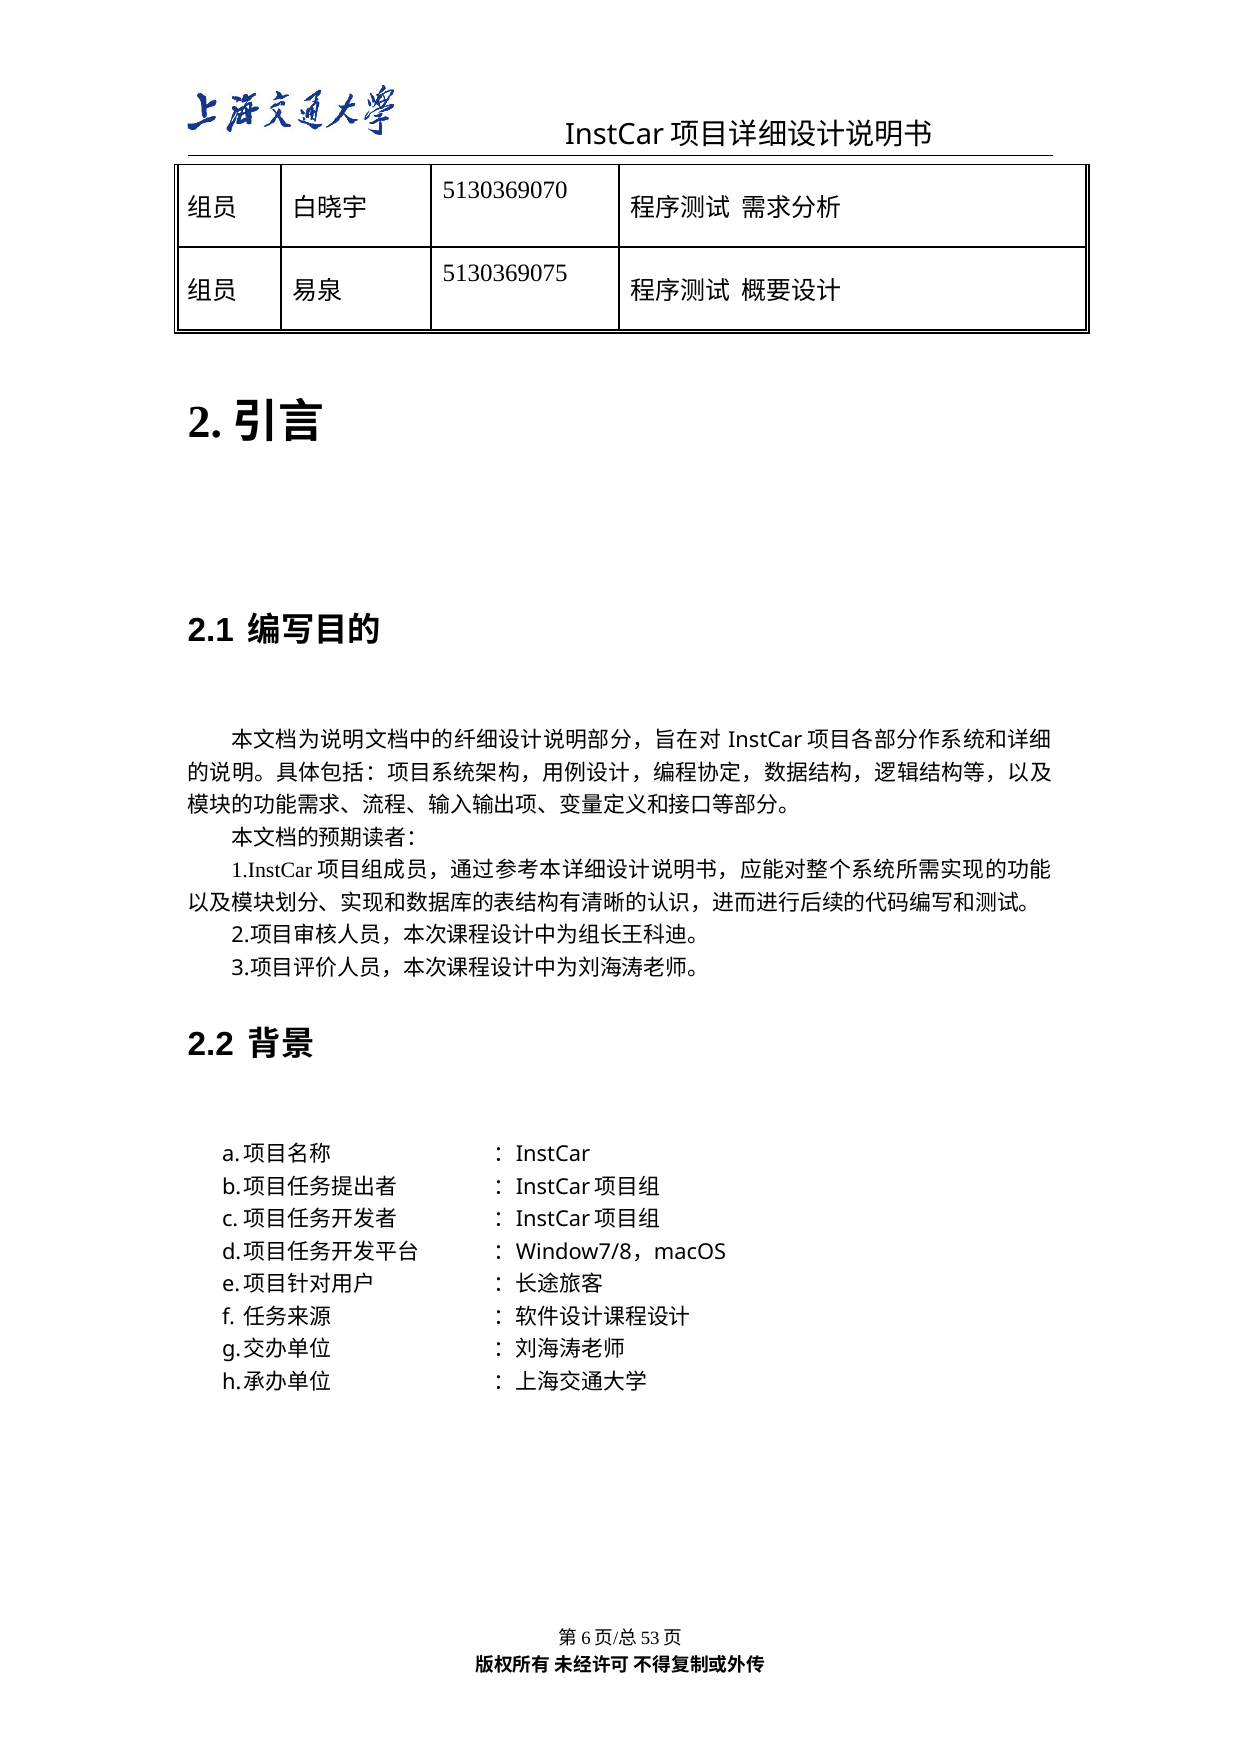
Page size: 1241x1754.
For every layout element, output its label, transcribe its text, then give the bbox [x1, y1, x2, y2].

text 2.项目审核人员，本次课程设计中为组长王科迪。 [187, 917, 1053, 949]
list 项目任务提出者 ：InstCar项目组 [222, 1168, 1053, 1201]
subtitle 编写目的 [187, 594, 1053, 659]
list 项目任务开发者 ：InstCar项目组 [222, 1201, 1053, 1233]
list 交办单位 ：刘海涛老师 [222, 1331, 1053, 1363]
text 3.项目评价人员，本次课程设计中为刘海涛老师。 [187, 949, 1053, 982]
picture [187, 85, 394, 135]
table_cell 5130369070 [432, 165, 618, 246]
table_cell 易泉 [282, 248, 430, 329]
text 1.InstCar项目组成员，通过参考本详细设计说明书，应能对整个系统所需实现的功能以及模块划分、实现和数据库的表结构有清晰的认识，进而进行后续的代码编写和测试。 [187, 852, 1053, 917]
list 任务来源 ：软件设计课程设计 [222, 1298, 1053, 1331]
list 项目针对用户 ：长途旅客 [222, 1266, 1053, 1298]
table_cell 白晓宇 [282, 165, 430, 246]
table_cell 5130369075 [432, 248, 618, 329]
list 项目任务开发平台 ：Window7/8，macOS [222, 1233, 1053, 1266]
subtitle 背景 [187, 1009, 1053, 1074]
list 项目名称 ：InstCar [222, 1136, 1053, 1168]
text 本文档为说明文档中的纤细设计说明部分，旨在对InstCar项目各部分作系统和详细的说明。具体包括：项目系统架构，用例设计，编程协定，数据结构，逻辑结构等，以及模块的功能需求、流程、输入输出项、变量定义和接口等部分。 [187, 722, 1053, 819]
table_cell 程序测试 概要设计 [620, 248, 1085, 329]
table_cell 组员 [179, 165, 280, 246]
table_cell 程序测试 需求分析 [620, 165, 1085, 246]
text 本文档的预期读者： [187, 819, 1053, 852]
subtitle 引言 [187, 369, 1053, 467]
list 承办单位 ：上海交通大学 [222, 1363, 1053, 1396]
table_cell 组员 [179, 248, 280, 329]
